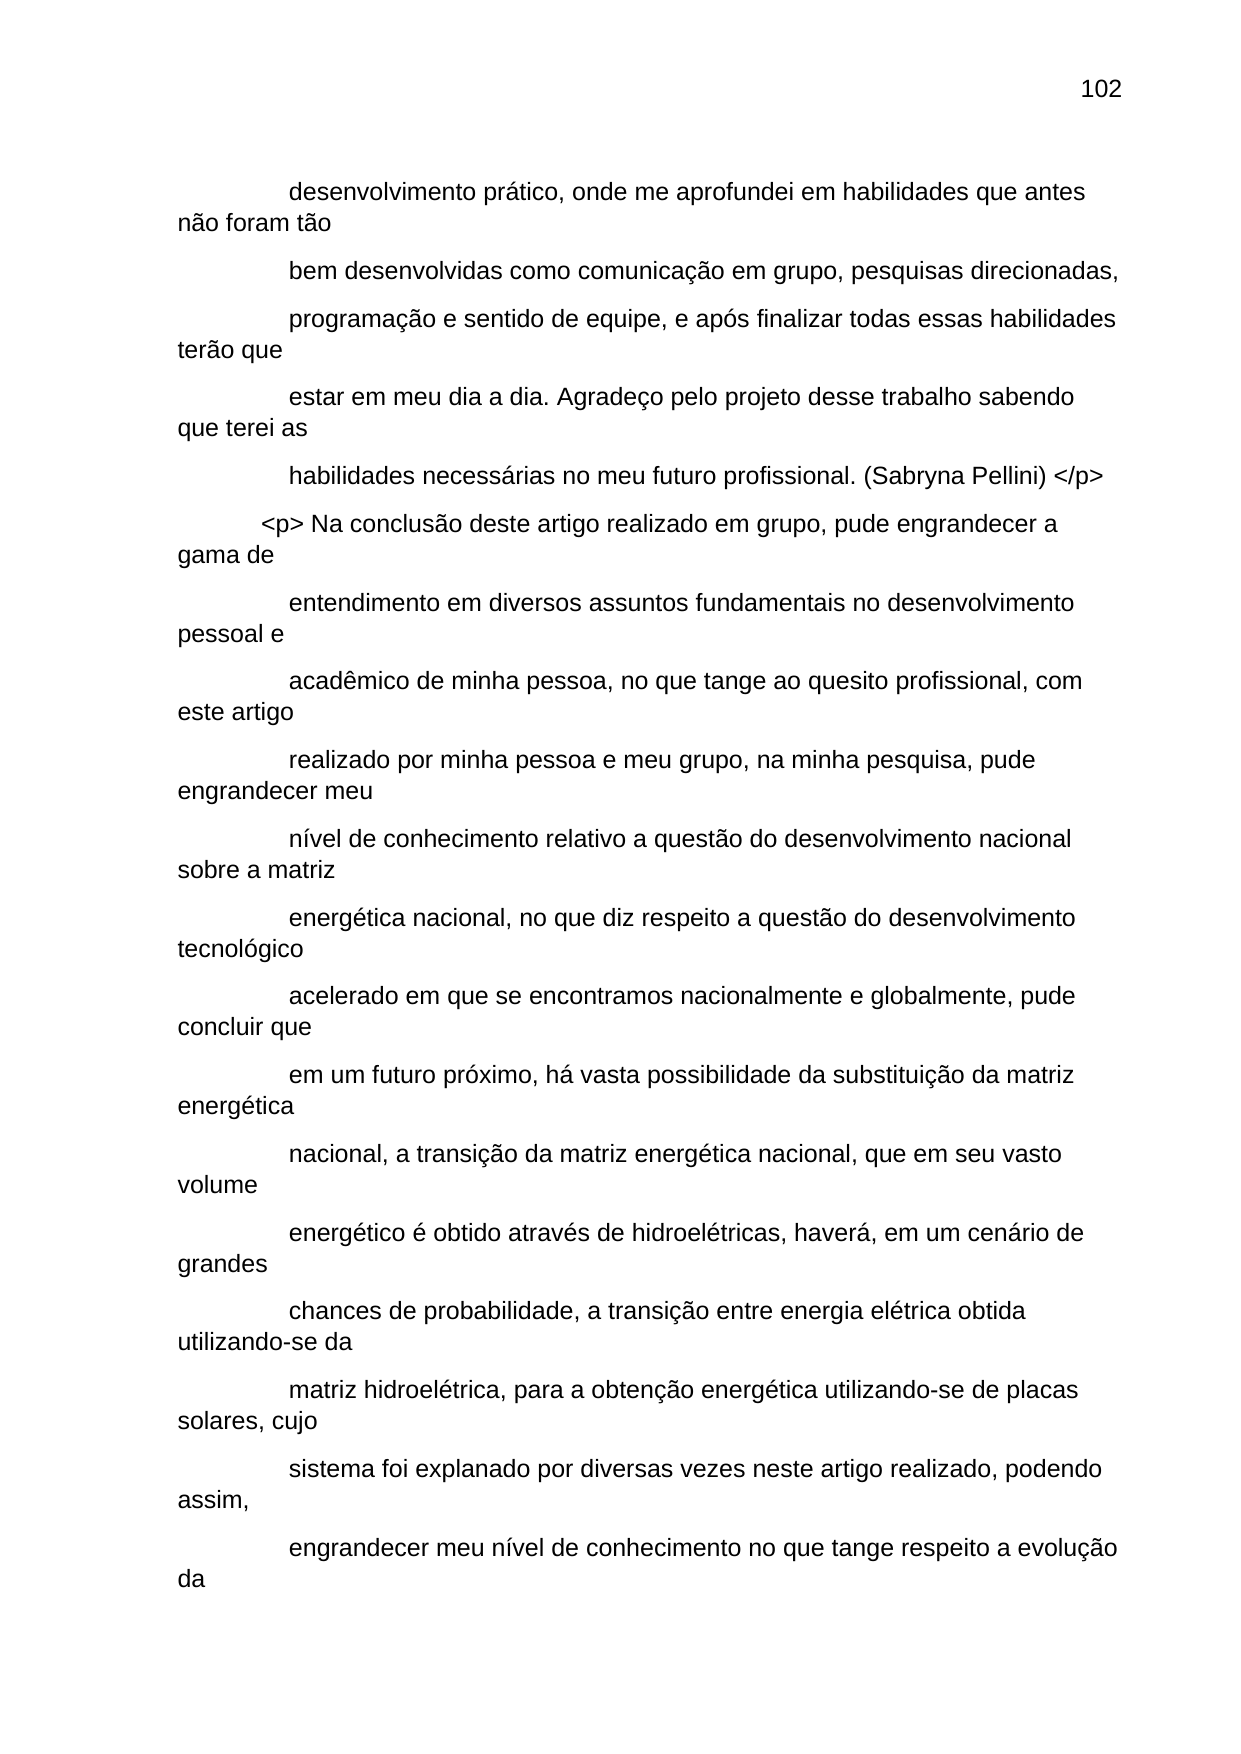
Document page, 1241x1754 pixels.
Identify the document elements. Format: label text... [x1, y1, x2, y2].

text realizado por minha pessoa e meu grupo, na minha pesquisa, pude engrandecer meu [177, 745, 1122, 805]
text estar em meu dia a dia. Agradeço pelo projeto desse trabalho sabendo que terei as [177, 382, 1122, 442]
text <p> Na conclusão deste artigo realizado em grupo, pude engrandecer a gama de [177, 509, 1122, 569]
text entendimento em diversos assuntos fundamentais no desenvolvimento pessoal e [177, 588, 1122, 647]
text sistema foi explanado por diversas vezes neste artigo realizado, podendo assim, [177, 1454, 1122, 1514]
text acadêmico de minha pessoa, no que tange ao quesito profissional, com este artigo [177, 666, 1122, 726]
text acelerado em que se encontramos nacionalmente e globalmente, pude concluir que [177, 981, 1122, 1041]
text nacional, a transição da matriz energética nacional, que em seu vasto volume [177, 1139, 1122, 1199]
text engrandecer meu nível de conhecimento no que tange respeito a evolução da [177, 1533, 1122, 1592]
text chances de probabilidade, a transição entre energia elétrica obtida utilizando-se da [177, 1296, 1122, 1356]
text nível de conhecimento relativo a questão do desenvolvimento nacional sobre a matriz [177, 824, 1122, 884]
text bem desenvolvidas como comunicação em grupo, pesquisas direcionadas, [177, 256, 1122, 285]
text energética nacional, no que diz respeito a questão do desenvolvimento tecnológico [177, 903, 1122, 962]
text matriz hidroelétrica, para a obtenção energética utilizando-se de placas solares, cujo [177, 1375, 1122, 1435]
text desenvolvimento prático, onde me aprofundei em habilidades que antes não foram tão [177, 177, 1122, 237]
text em um futuro próximo, há vasta possibilidade da substituição da matriz energética [177, 1060, 1122, 1120]
text energético é obtido através de hidroelétricas, haverá, em um cenário de grandes [177, 1218, 1122, 1277]
text habilidades necessárias no meu futuro profissional. (Sabryna Pellini) </p> [177, 461, 1122, 490]
text programação e sentido de equipe, e após finalizar todas essas habilidades terão que [177, 304, 1122, 363]
